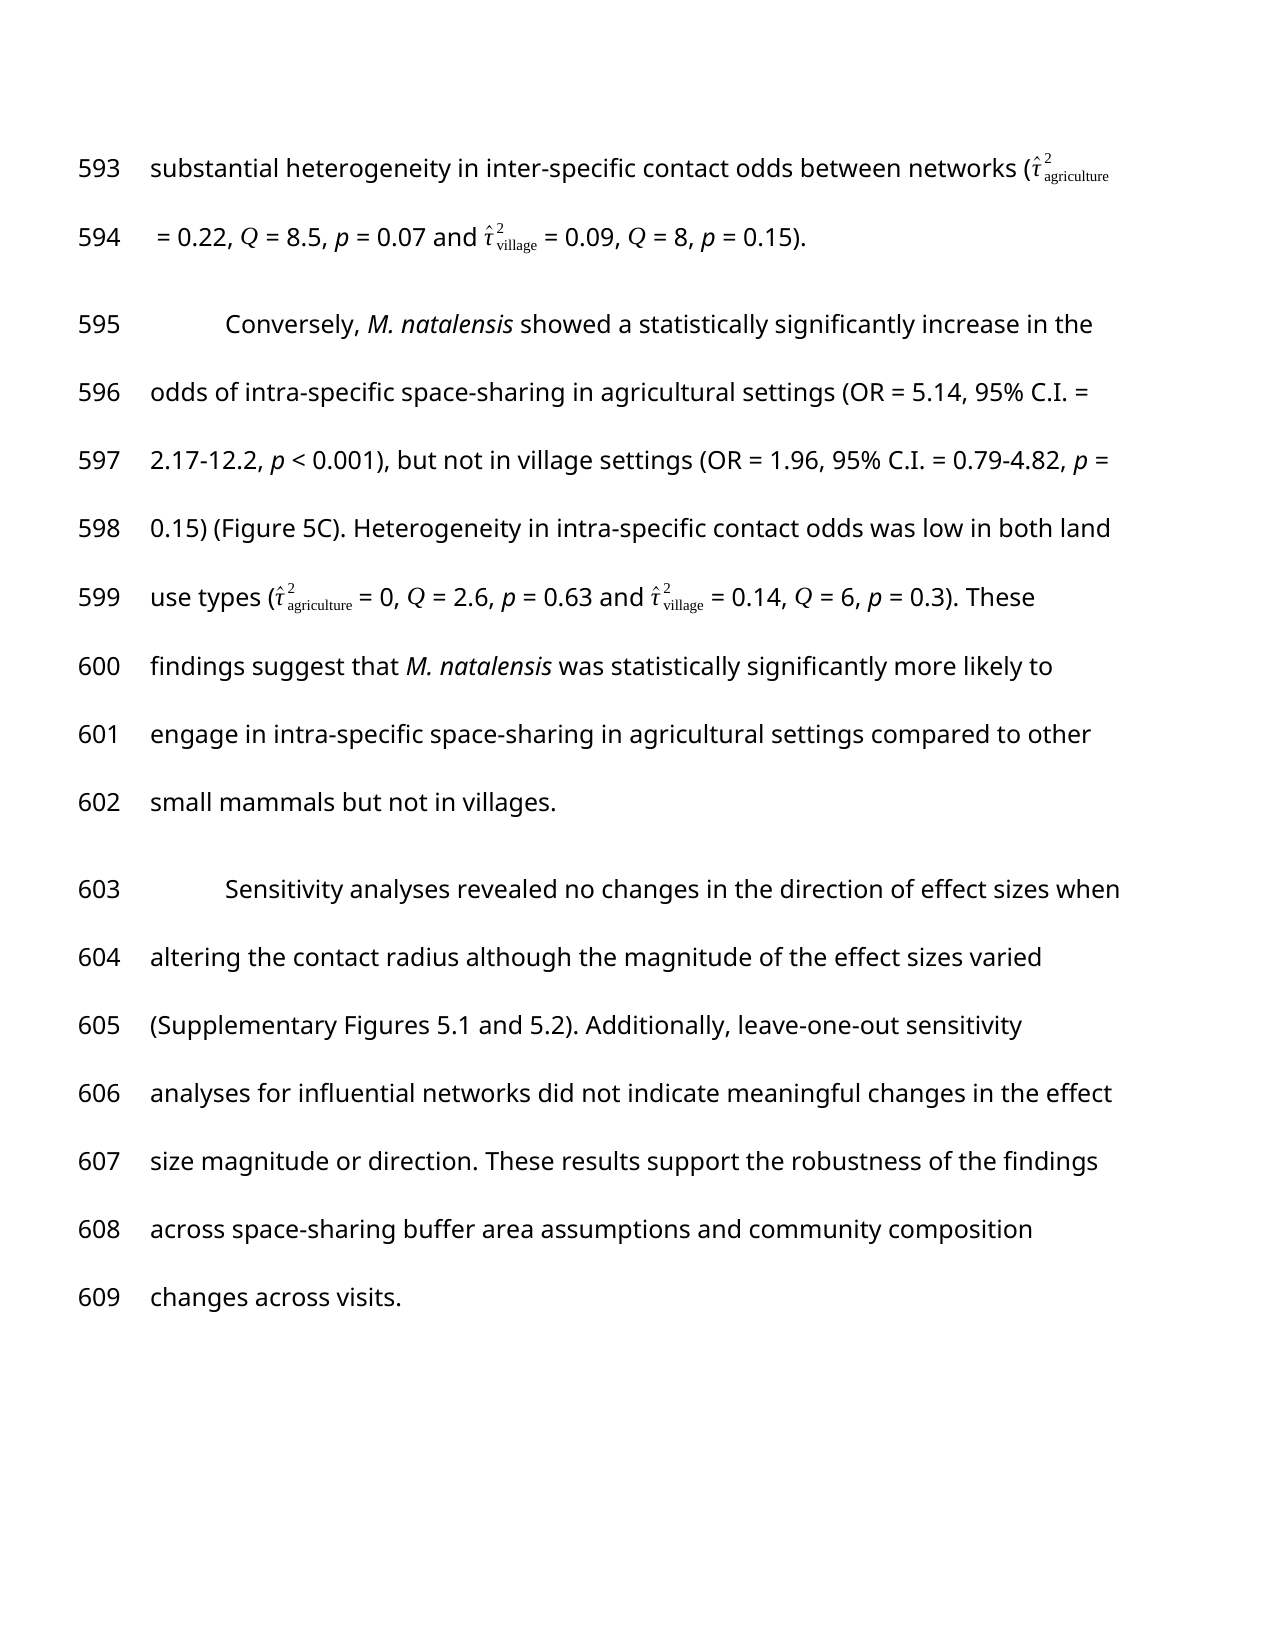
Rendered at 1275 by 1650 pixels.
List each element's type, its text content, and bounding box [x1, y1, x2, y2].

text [150, 150, 1125, 254]
text Sensitivity analyses revealed no changes in the direction of effect sizes when altering the contact radius although the magnitude of the effect sizes varied (Supplementary Figures 5.1 and 5.2). Additionally, leave-one-out sensitivity analyses for influential networks did not indicate meaningful changes in the effect size magnitude or direction. These results support the robustness of the findings across space-sharing buffer area assumptions and community composition changes across visits. [150, 871, 1125, 1314]
text Conversely, M. natalensis showed a statistically significantly increase in the odds of intra-specific space-sharing in agricultural settings (OR = 5.14, 95% C.I. = 2.17-12.2, p < 0.001), but not in village settings (OR = 1.96, 95% C.I. = 0.79-4.82, p = 0.15) (Figure 5C). Heterogeneity in intra-specific contact odds was low in both land use types ( = 0, = 2.6, p = 0.63 and = 0.14, = 6, p = 0.3). These findings suggest that M. natalensis was statistically significantly more likely to engage in intra-specific space-sharing in agricultural settings compared to other small mammals but not in villages. [150, 307, 1125, 818]
